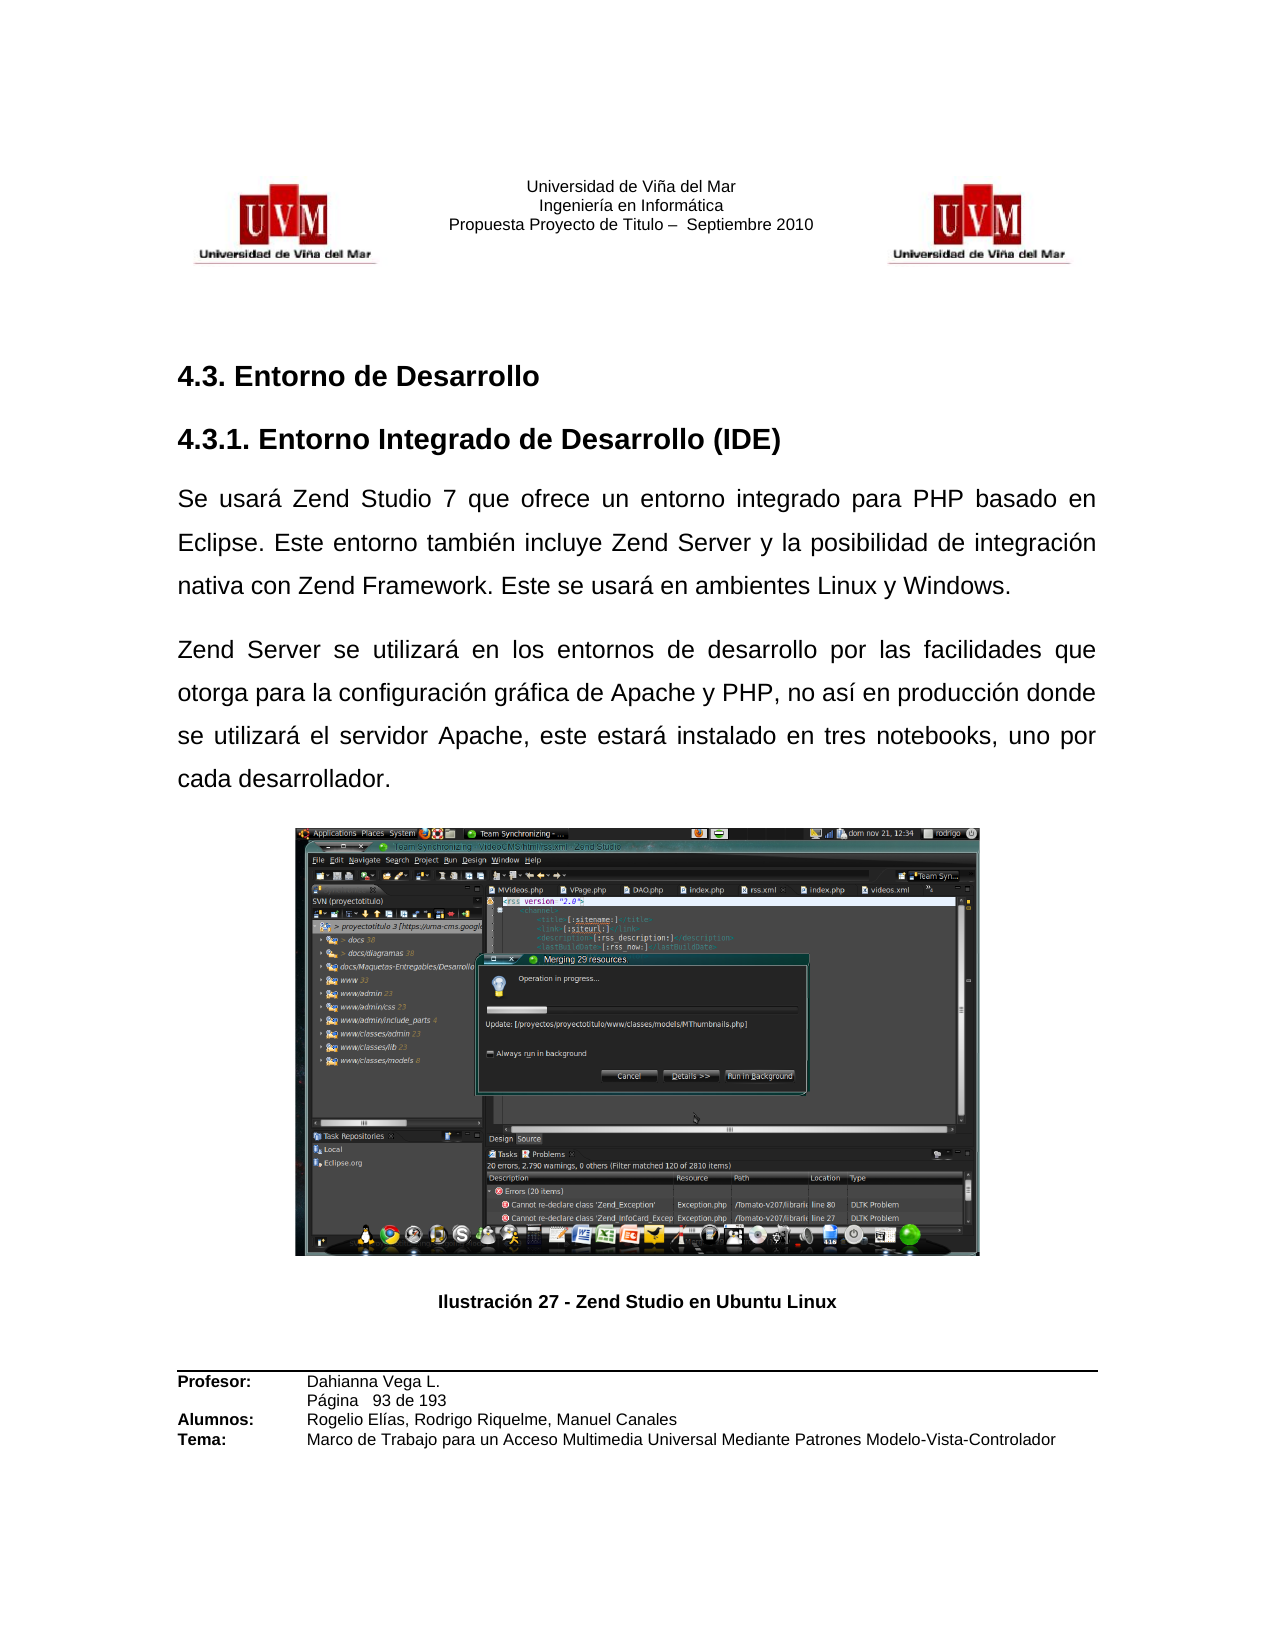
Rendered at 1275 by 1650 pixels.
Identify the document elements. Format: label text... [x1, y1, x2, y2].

text Zend Server se utilizará en los entornos de desarrollo por las facilidades que otorga para la configuración gráfica de Apache y PHP, no así en producción donde se utilizará el servidor Apache, este estará instalado en tres notebooks, uno por cada desarrollador. [177, 635, 1098, 793]
subtitle 4.3.1. Entorno Integrado de Desarrollo (IDE) [177, 422, 1098, 455]
picture [177, 176, 390, 267]
text Se usará Zend Studio 7 que ofrece un entorno integrado para PHP basado en Eclipse. Este entorno también incluye Zend Server y la posibilidad de integración nativa con Zend Framework. Este se usará en ambientes Linux y Windows. [177, 484, 1098, 599]
text Ilustración 27 - Zend Studio en Ubuntu Linux [177, 1291, 1098, 1312]
subtitle 4.3. Entorno de Desarrollo [177, 359, 1098, 392]
picture [295, 828, 980, 1256]
picture [871, 176, 1084, 267]
